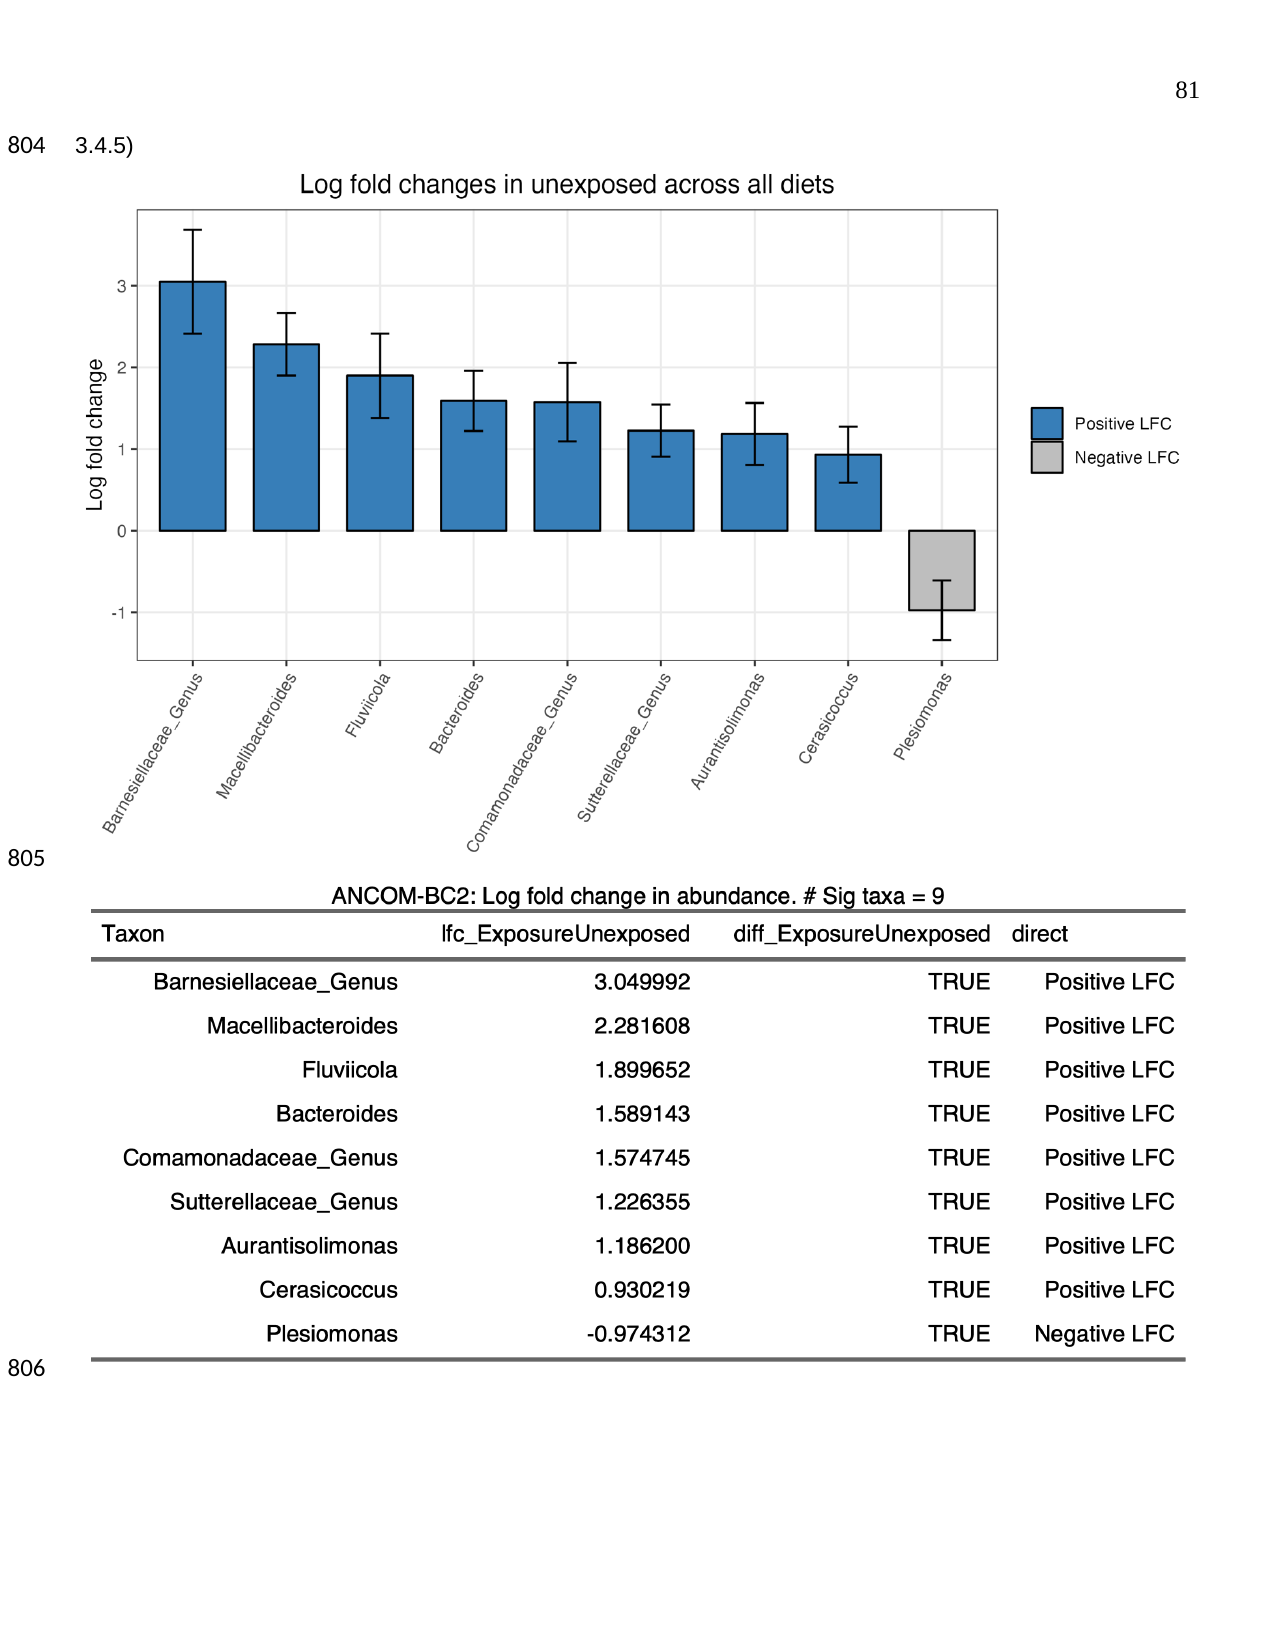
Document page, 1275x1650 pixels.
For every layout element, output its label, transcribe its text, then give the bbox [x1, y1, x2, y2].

picture [75, 163, 1200, 867]
picture [75, 870, 1200, 1377]
text 3.4.5) [75, 132, 1200, 163]
